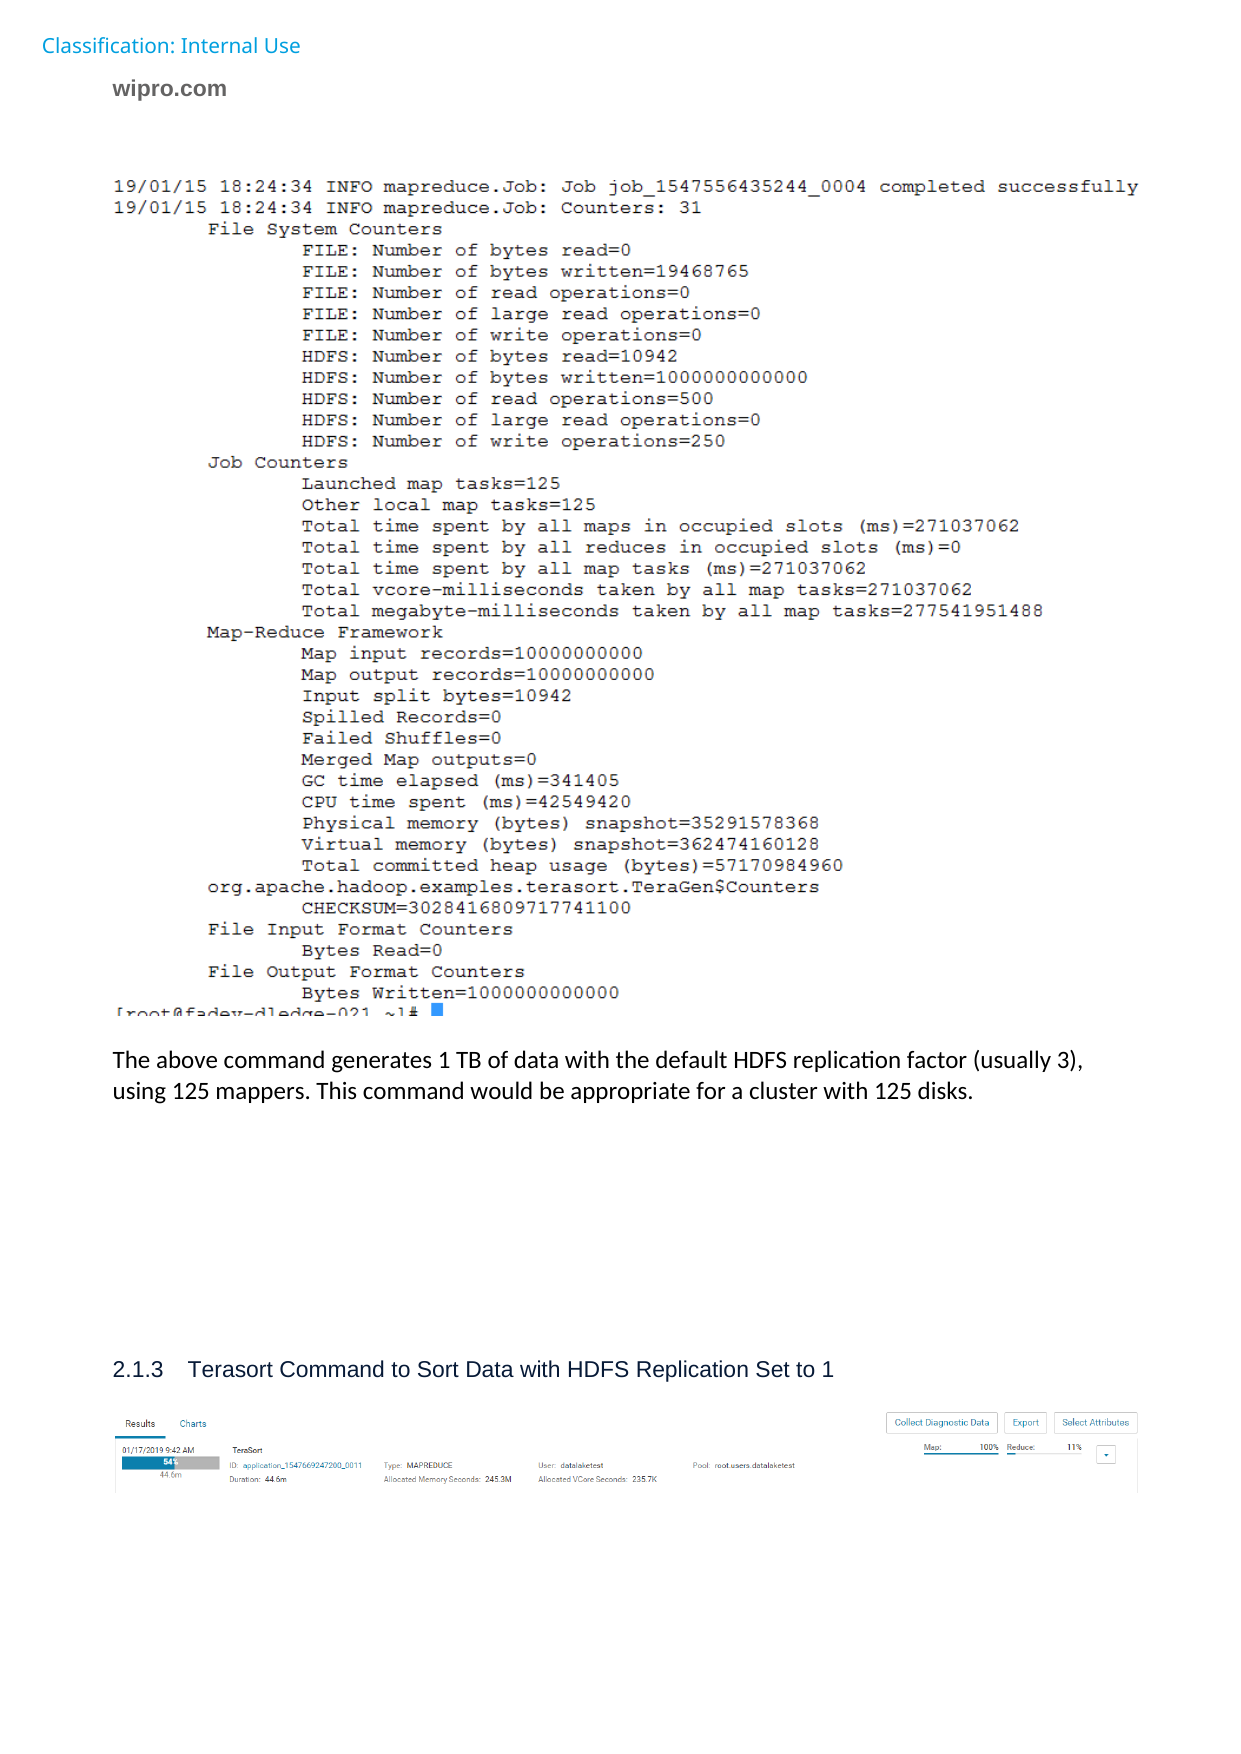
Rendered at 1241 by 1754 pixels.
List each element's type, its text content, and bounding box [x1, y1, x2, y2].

picture [112, 1412, 1143, 1493]
picture [112, 180, 1143, 1016]
text The above command generates 1 TB of data with the default HDFS replication factor (usually 3), using 125 mappers. This command would be appropriate for a cluster with 125 disks. [112, 1044, 1143, 1105]
subtitle Terasort Command to Sort Data with HDFS Replication Set to 1 [112, 1356, 1143, 1382]
